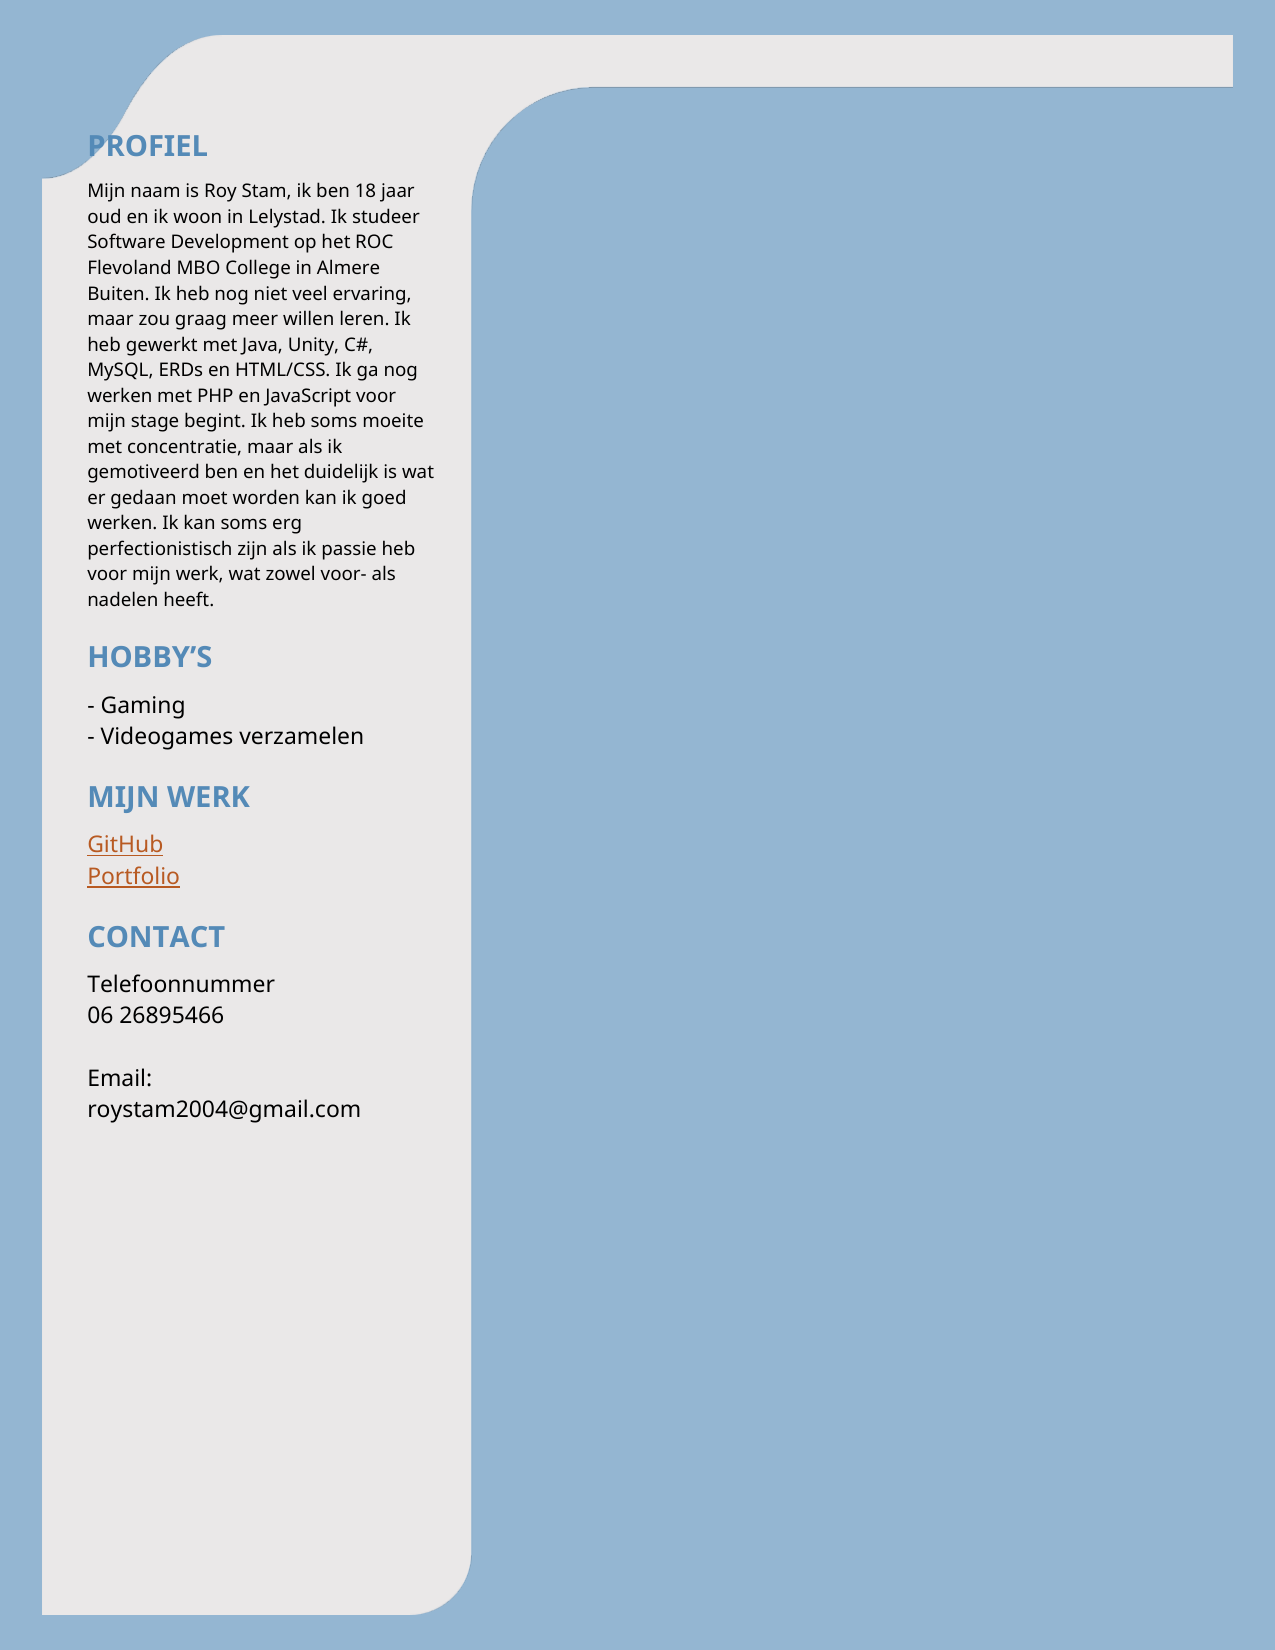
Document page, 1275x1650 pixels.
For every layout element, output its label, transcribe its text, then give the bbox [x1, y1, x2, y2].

picture [42, 35, 1233, 1615]
table_cell [450, 101, 525, 1156]
table_cell Profiel Mijn naam is Roy Stam, ik ben 18 jaar oud en ik woon in Lelystad. Ik studeer Software Development op het ROC Flevoland MBO College in Almere Buiten. Ik heb nog niet veel ervaring, maar zou graag meer willen leren. Ik heb gewerkt met Java, Unity, C#, MySQL, ERDs en HTML/CSS. Ik ga nog werken met PHP en JavaScript voor mijn stage begint. Ik heb soms moeite met concentratie, maar als ik gemotiveerd ben en het duidelijk is wat er gedaan moet worden kan ik goed werken. Ik kan soms erg perfectionistisch zijn als ik passie heb voor mijn werk, wat zowel voor- als nadelen heeft. Hobby’s - Gaming - Videogames verzamelen Mijn werk GitHub Portfolio Telefoonnummer 06 26895466 Email: roystam2004@gmail.com [75, 101, 450, 1156]
